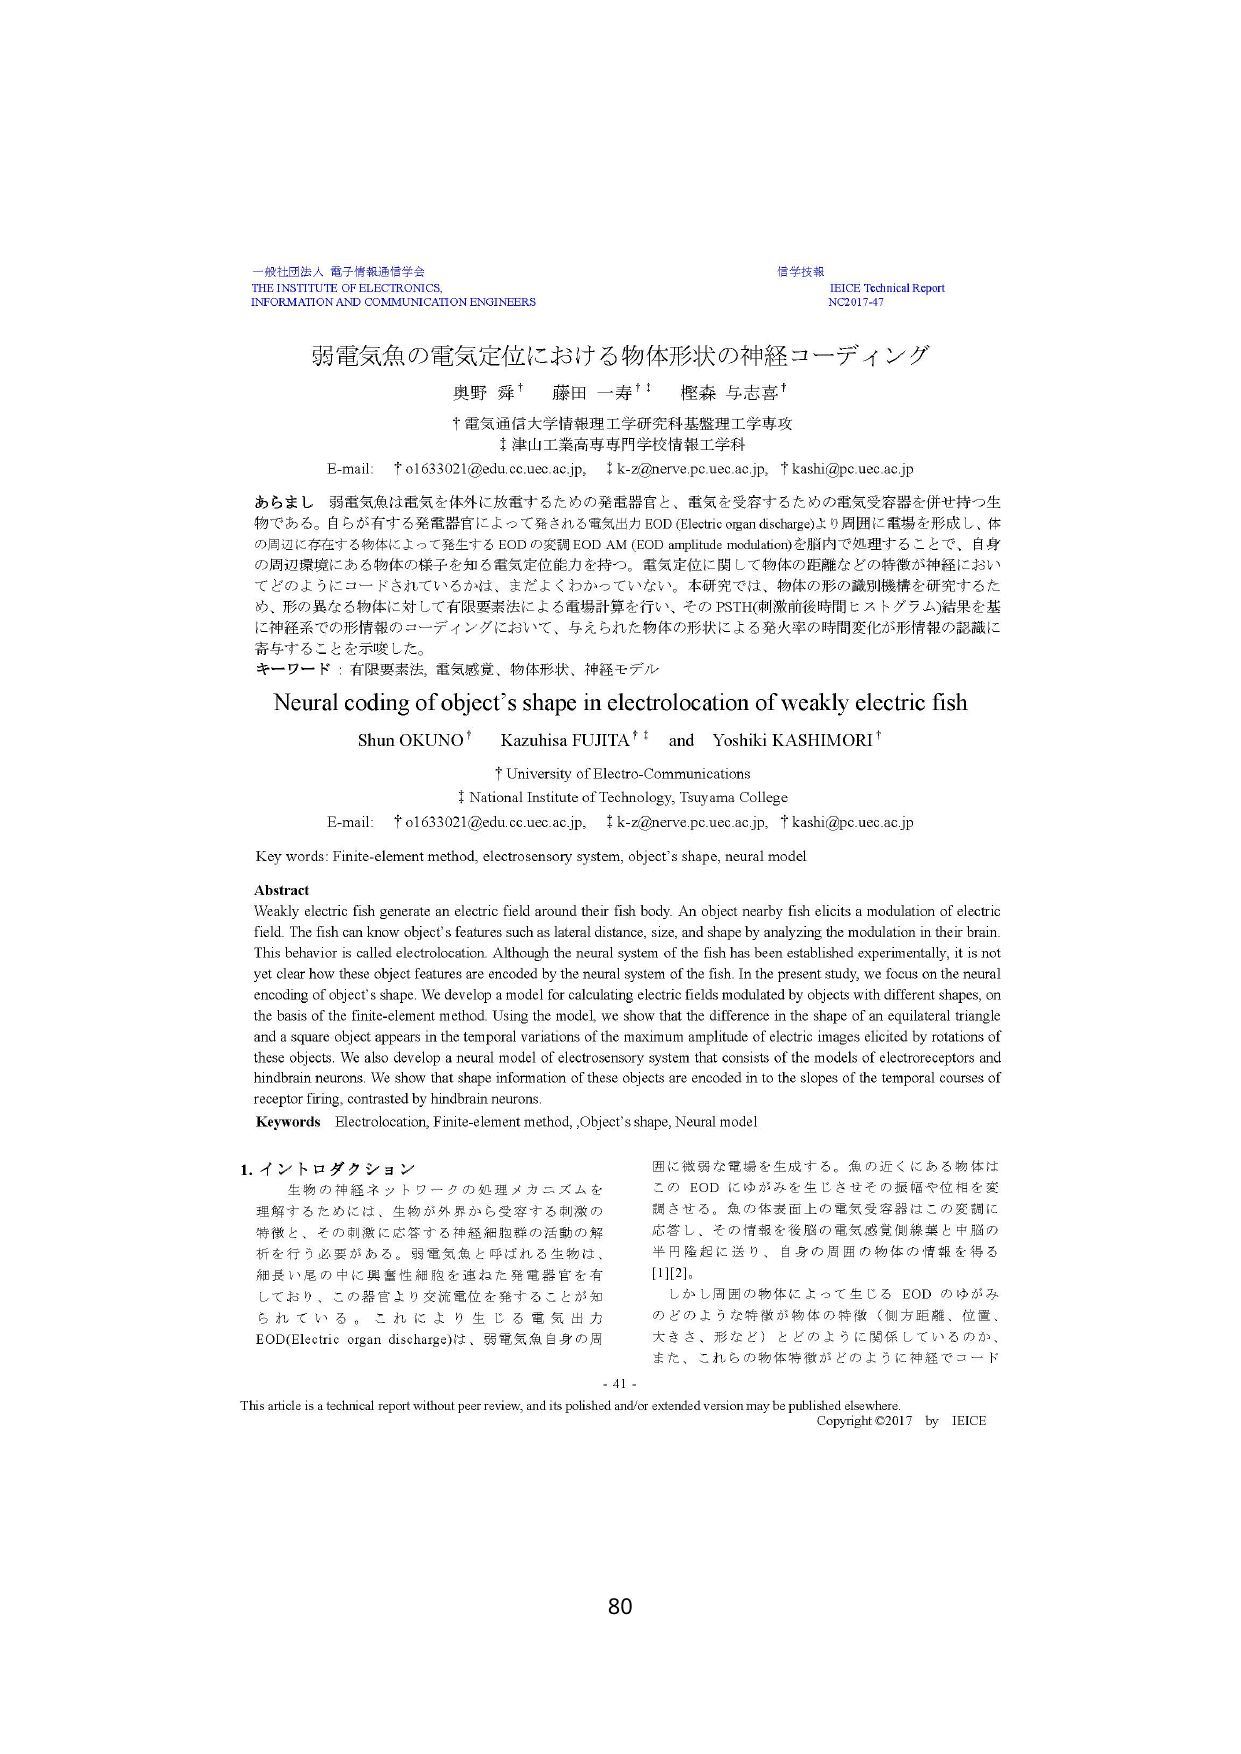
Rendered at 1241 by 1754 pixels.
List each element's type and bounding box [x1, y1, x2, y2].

picture [177, 216, 1064, 1470]
